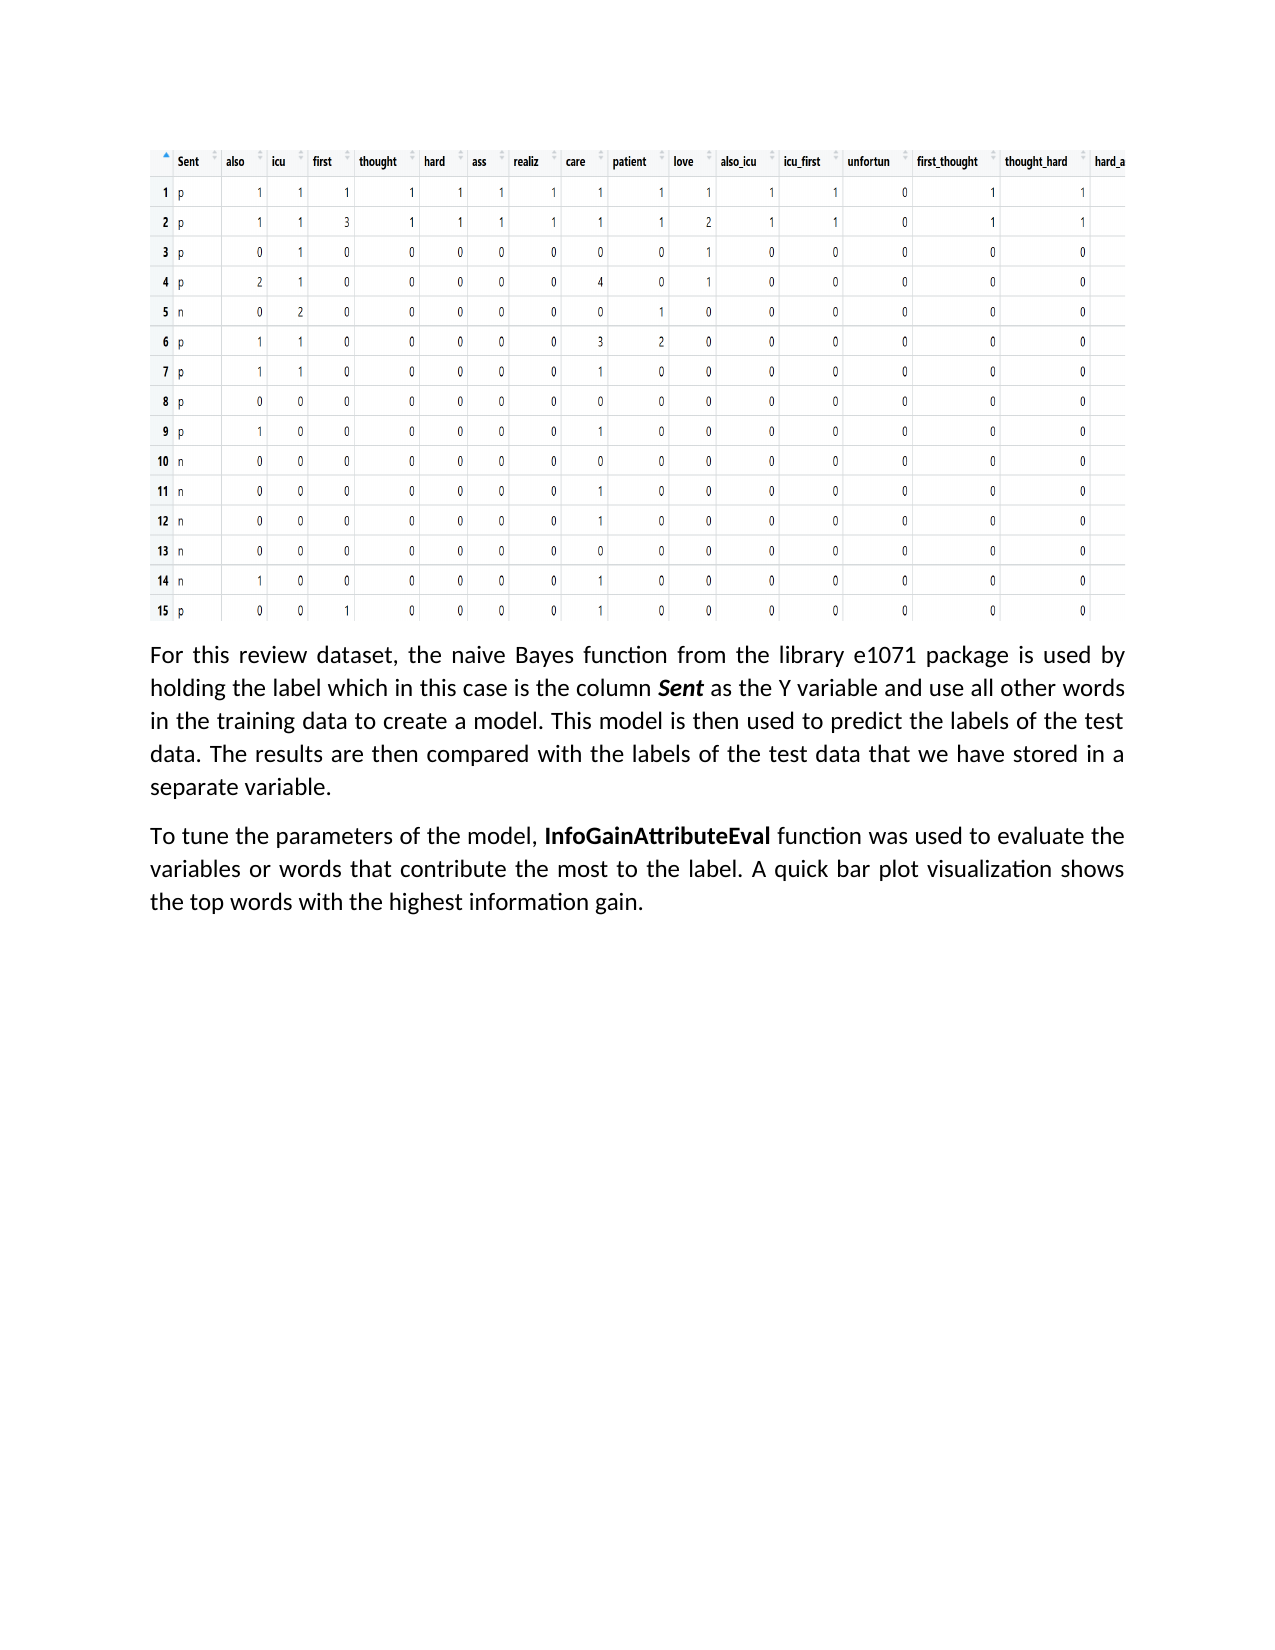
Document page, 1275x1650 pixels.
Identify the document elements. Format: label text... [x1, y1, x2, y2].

text To tune the parameters of the model, InfoGainAttributeEval function was used to evaluate the variables or words that contribute the most to the label. A quick bar plot visualization shows the top words with the highest information gain. [150, 820, 1125, 917]
text For this review dataset, the naive Bayes function from the library e1071 package is used by holding the label which in this case is the column Sent as the Y variable and use all other words in the training data to create a model. This model is then used to predict the labels of the test data. The results are then compared with the labels of the test data that we have stored in a separate variable. [150, 639, 1125, 801]
picture [150, 150, 1125, 621]
